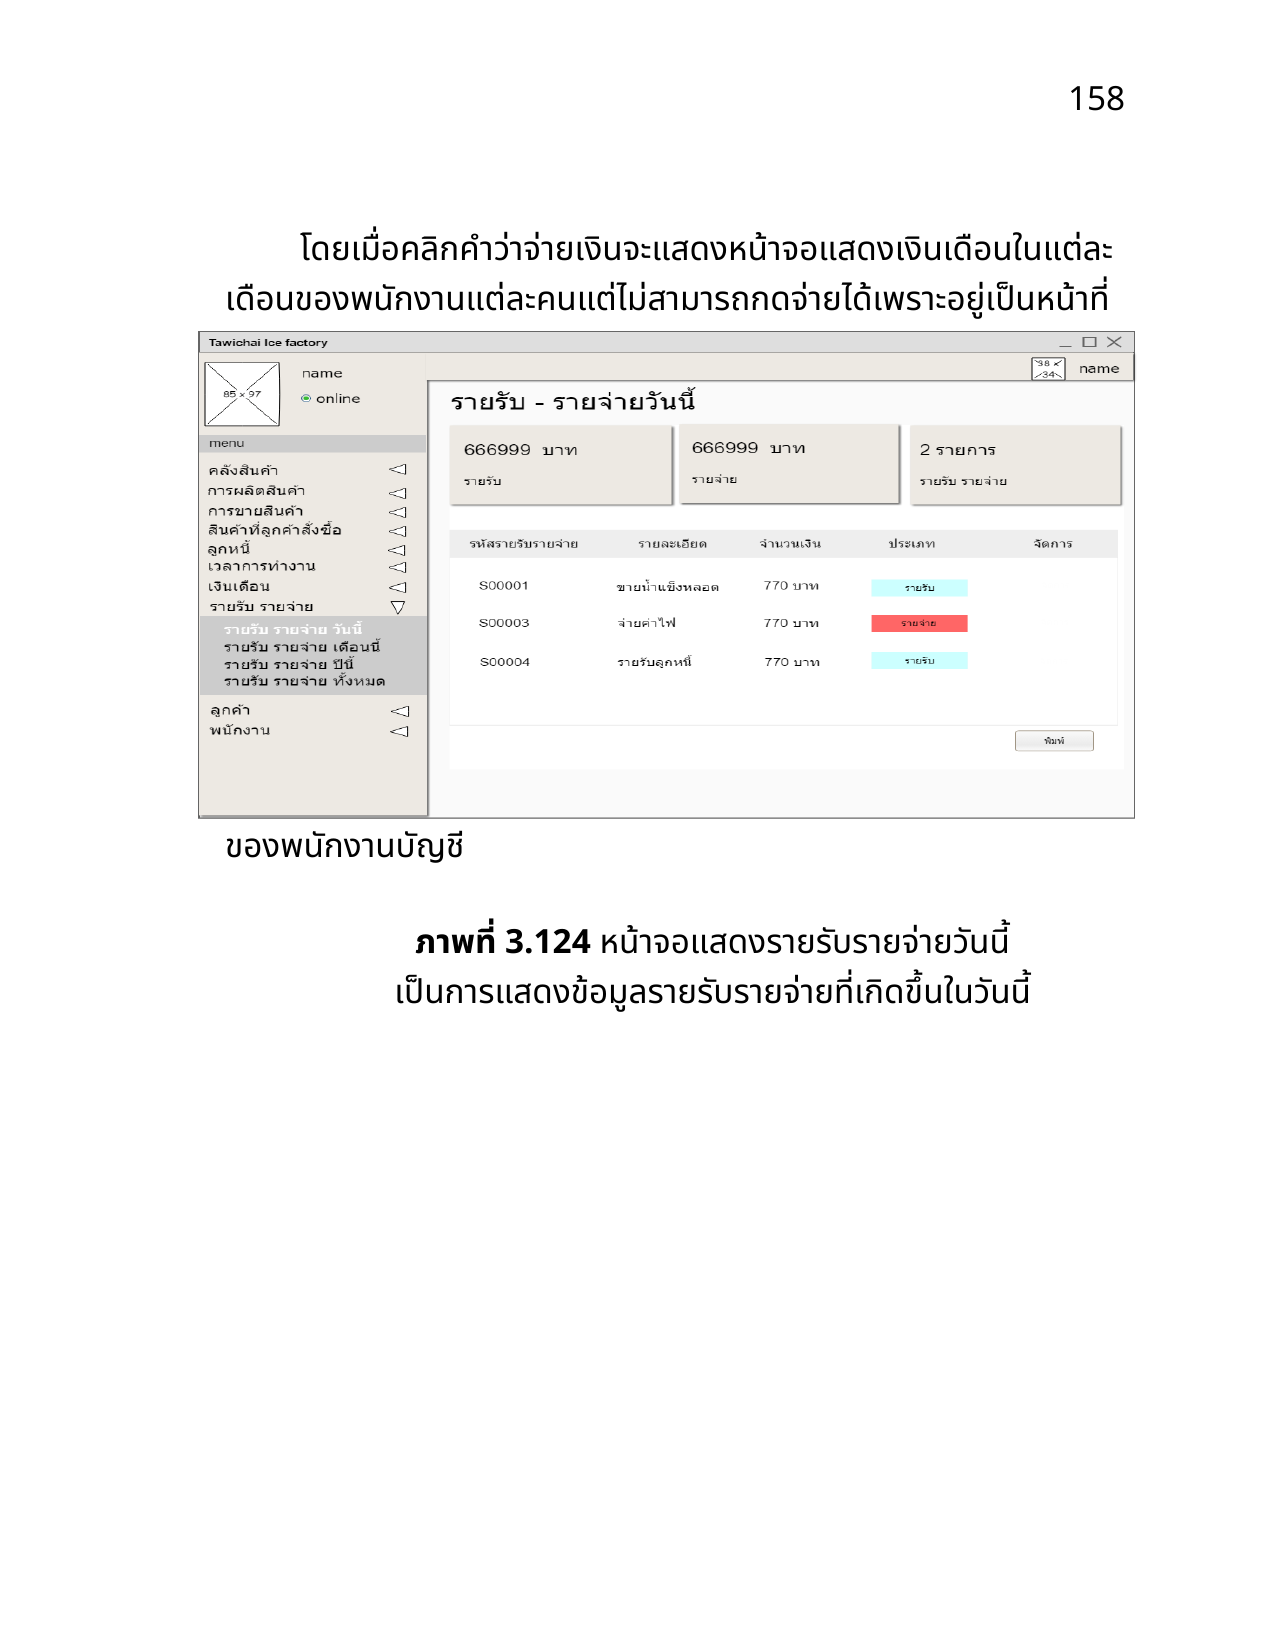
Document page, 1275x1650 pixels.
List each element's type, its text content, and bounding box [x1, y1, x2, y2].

picture [190, 328, 1141, 822]
text โดยเมื่อคลิกคำว่าจ่ายเงินจะแสดงหน้าจอแสดงเงินเดือนในแต่ละเดือนของพนักงานแต่ละคนแต่ไม่สามารถกดจ่ายได้เพราะอยู่เป็นหน้าที่ของพนักงานบัญชี [225, 225, 1125, 328]
text ภาพที่ 3.124 หน้าจอแสดงรายรับรายจ่ายวันนี้ [225, 918, 1125, 968]
text เป็นการแสดงข้อมูลรายรับรายจ่ายที่เกิดขึ้นในวันนี้ [225, 968, 1125, 1019]
text โดยเมื่อคลิกคำว่าจ่ายเงินจะแสดงหน้าจอแสดงเงินเดือนในแต่ละเดือนของพนักงานแต่ละคนแต่ไม่สามารถกดจ่ายได้เพราะอยู่เป็นหน้าที่ของพนักงานบัญชี [225, 822, 1125, 872]
